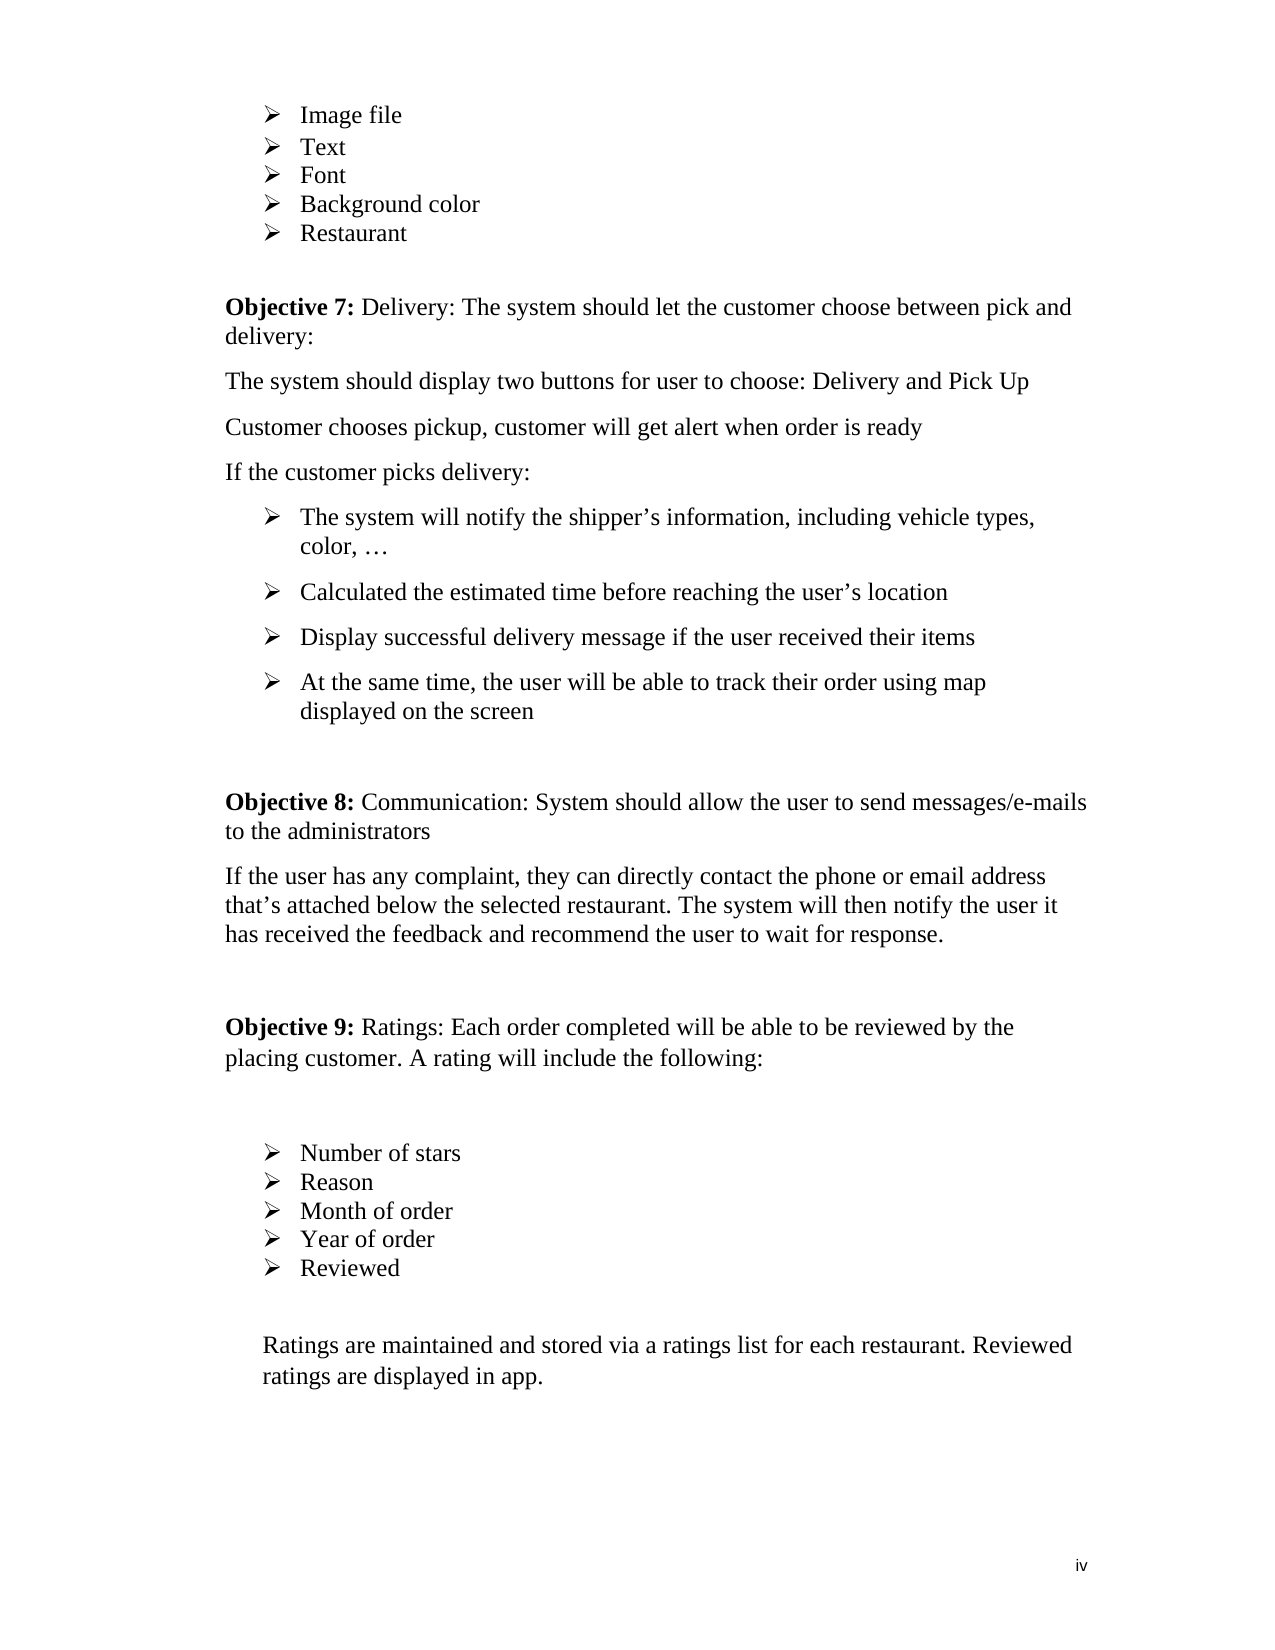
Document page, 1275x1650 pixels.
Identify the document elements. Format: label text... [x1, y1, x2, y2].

text If the user has any complaint, they can directly contact the phone or email address that’s attached below the selected restaurant. The system will then notify the user it has received the feedback and recommend the user to wait for response. [225, 861, 1087, 947]
list Restaurant [262, 218, 1087, 247]
list Reason [262, 1167, 1087, 1196]
list Number of stars [262, 1138, 1087, 1167]
list Background color [262, 189, 1087, 218]
text Customer chooses pickup, customer will get alert when order is ready [225, 412, 1087, 440]
text Ratings are maintained and stored via a ratings list for each restaurant. Reviewed ratings are displayed in app. [262, 1330, 1087, 1389]
list The system will notify the shipper’s information, including vehicle types, color, … [262, 502, 1087, 560]
list Calculated the estimated time before reaching the user’s location [262, 577, 1087, 605]
list Image file [262, 101, 1087, 129]
text Objective 7: Delivery: The system should let the customer choose between pick and delivery: [225, 292, 1087, 349]
list Font [262, 160, 1087, 189]
text The system should display two buttons for user to choose: Delivery and Pick Up [225, 366, 1087, 395]
list Reviewed [262, 1253, 1087, 1282]
list Text [262, 132, 1087, 160]
text Objective 8: Communication: System should allow the user to send messages/e-mails to the administrators [225, 787, 1087, 844]
text If the customer picks delivery: [225, 457, 1087, 486]
text Objective 9: Ratings: Each order completed will be able to be reviewed by the placing customer. A rating will include the following: [225, 1012, 1087, 1072]
list Month of order [262, 1196, 1087, 1224]
list At the same time, the user will be able to track their order using map displayed on the screen [262, 667, 1087, 725]
list Year of order [262, 1224, 1087, 1253]
list Display successful delivery message if the user received their items [262, 622, 1087, 651]
